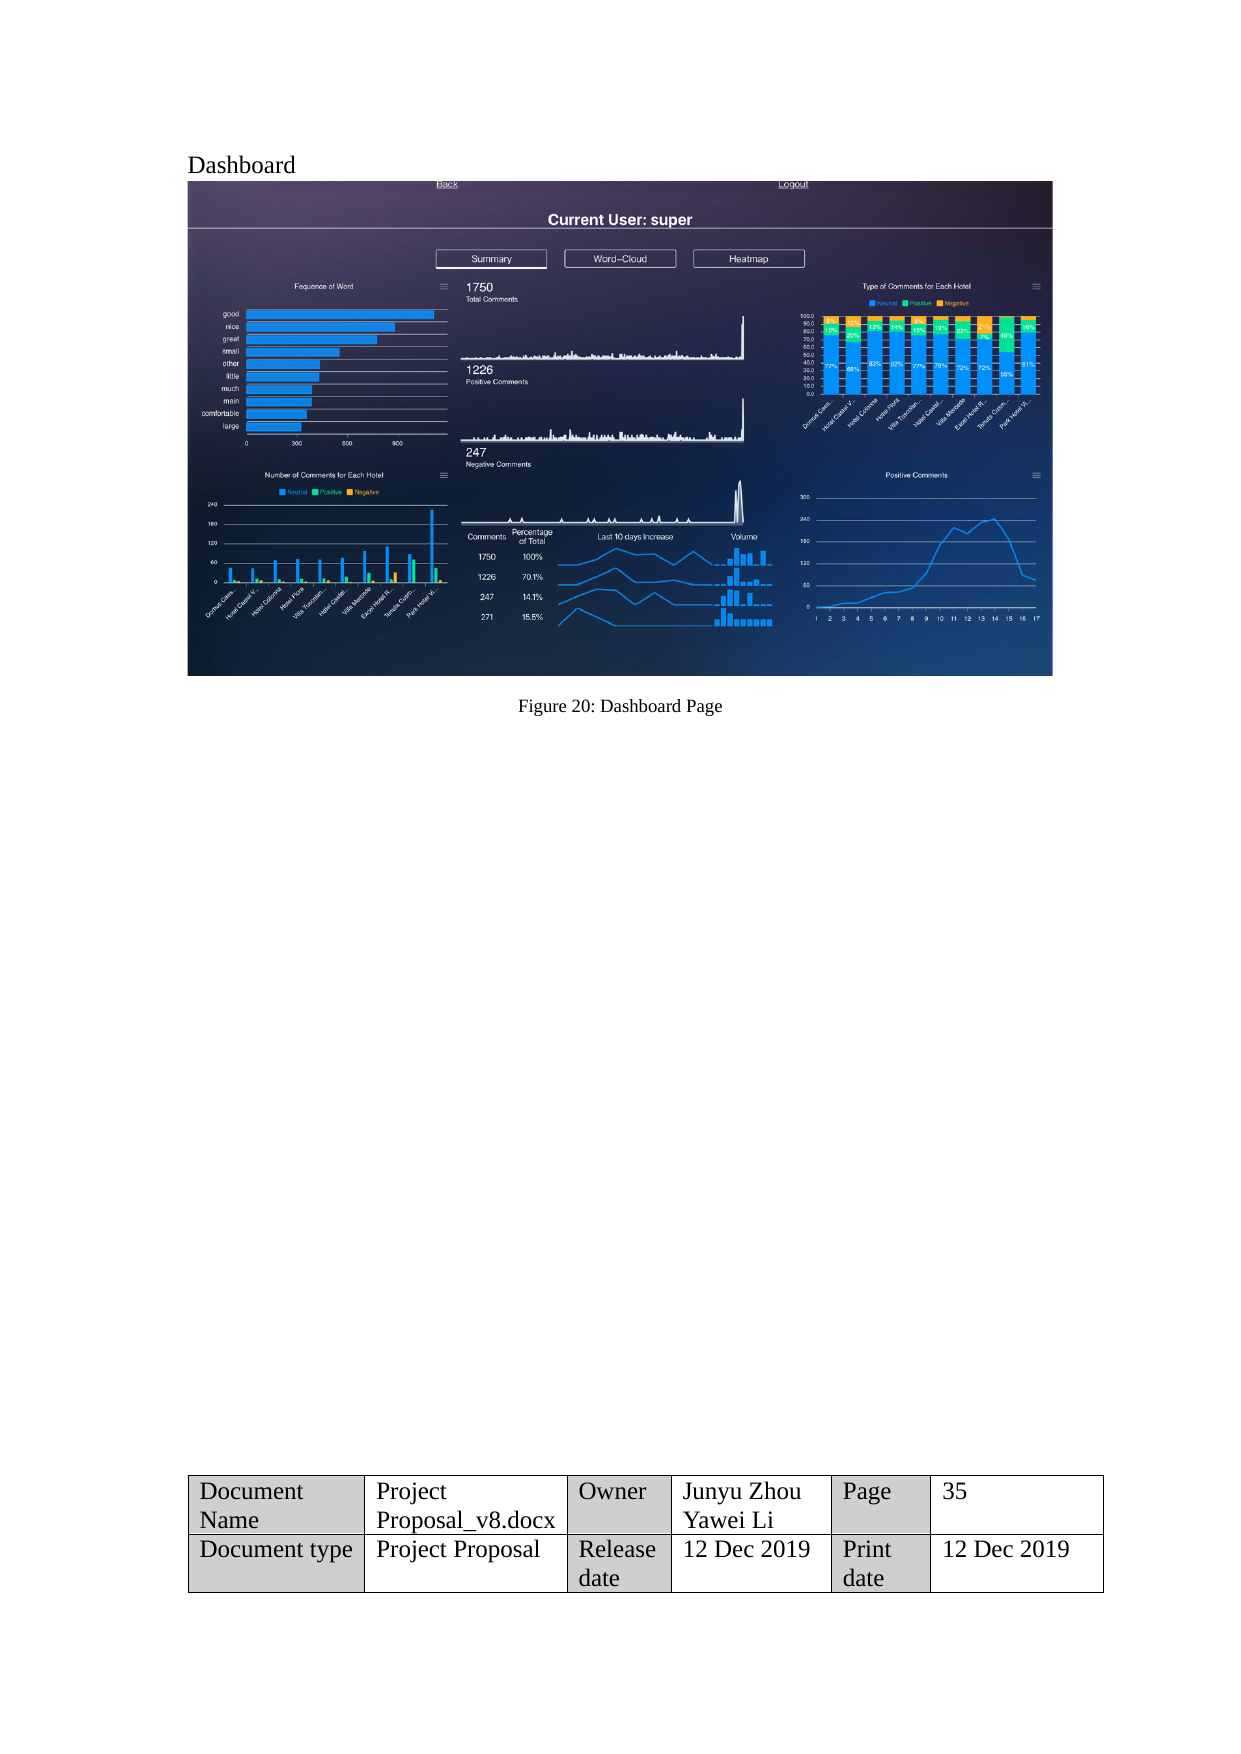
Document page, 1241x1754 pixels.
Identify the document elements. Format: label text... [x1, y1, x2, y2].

picture [187, 181, 1053, 676]
text Dashboard [187, 150, 1053, 181]
text Figure 20: Dashboard Page [187, 695, 1053, 716]
